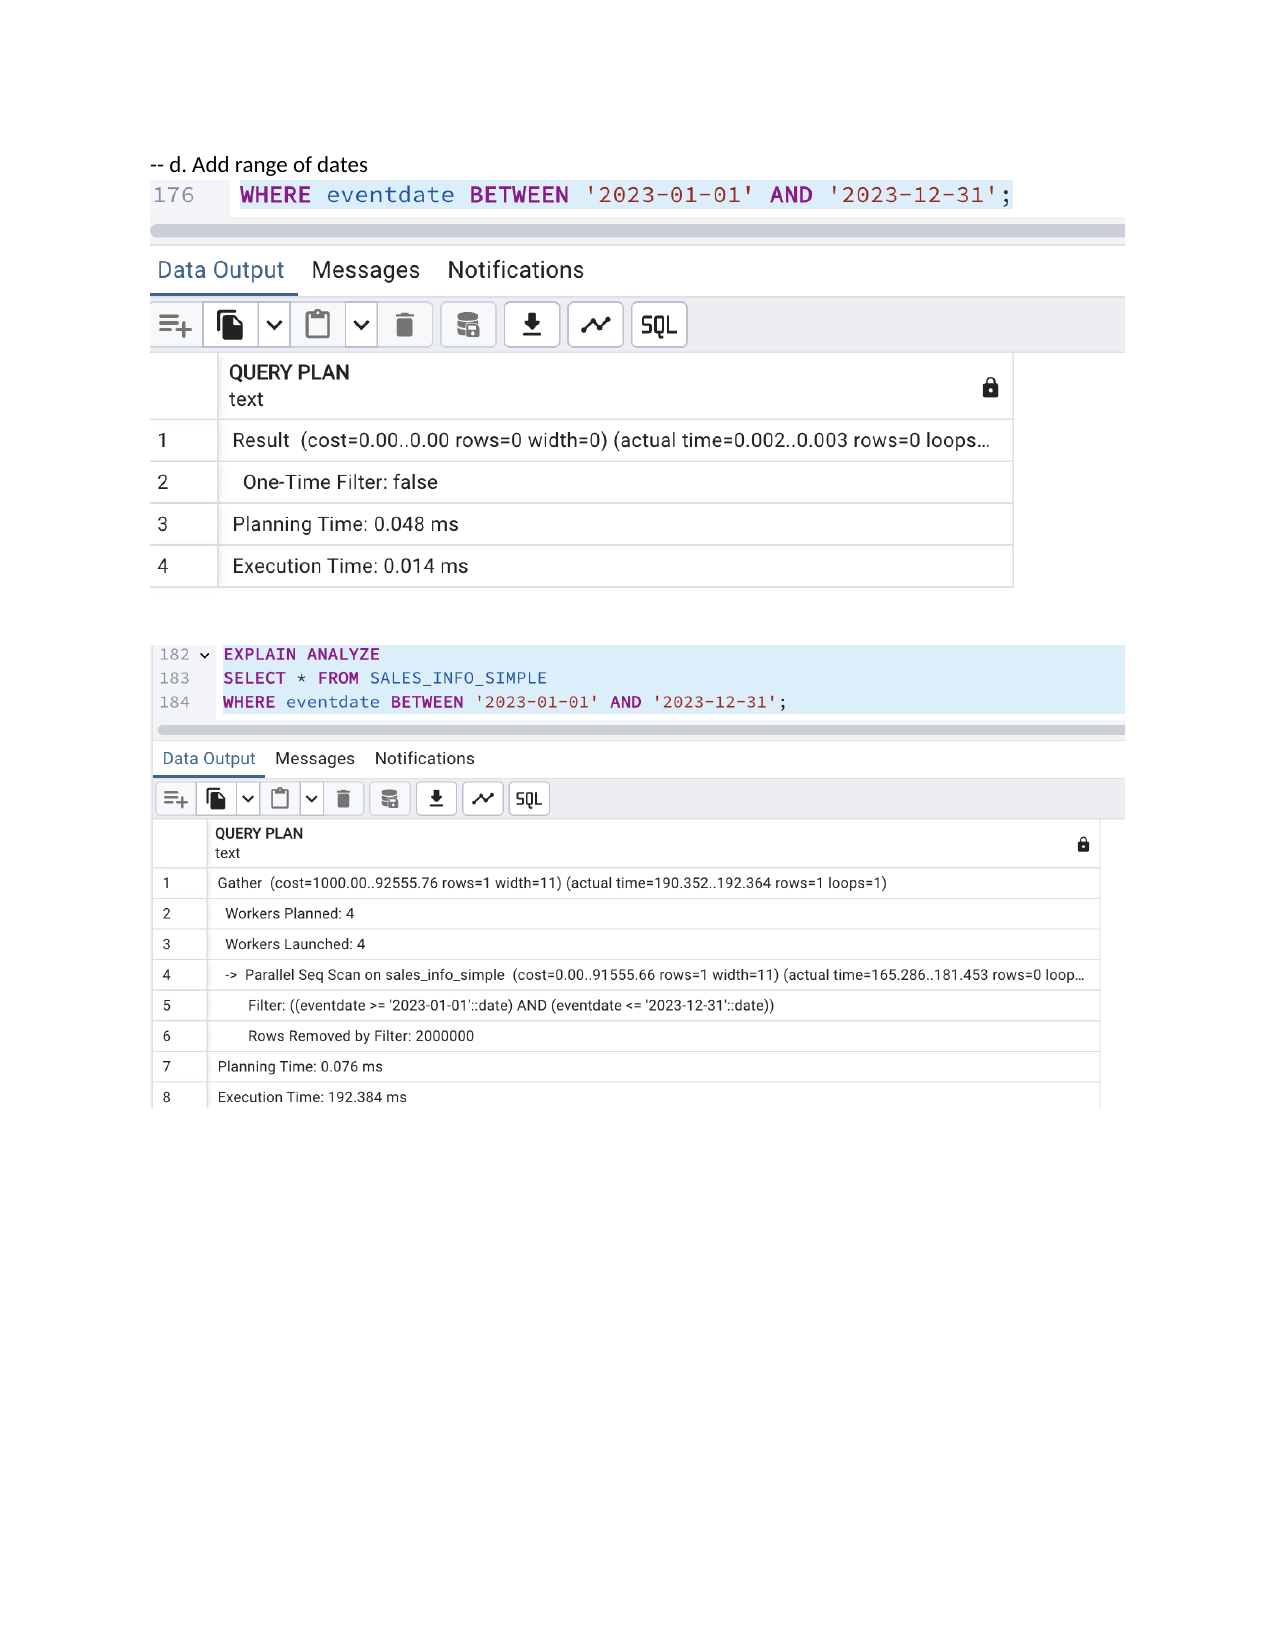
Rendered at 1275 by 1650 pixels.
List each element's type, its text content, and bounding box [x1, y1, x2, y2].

picture [150, 645, 1125, 1108]
text -- d. Add range of dates [150, 150, 1125, 180]
picture [150, 180, 1125, 626]
